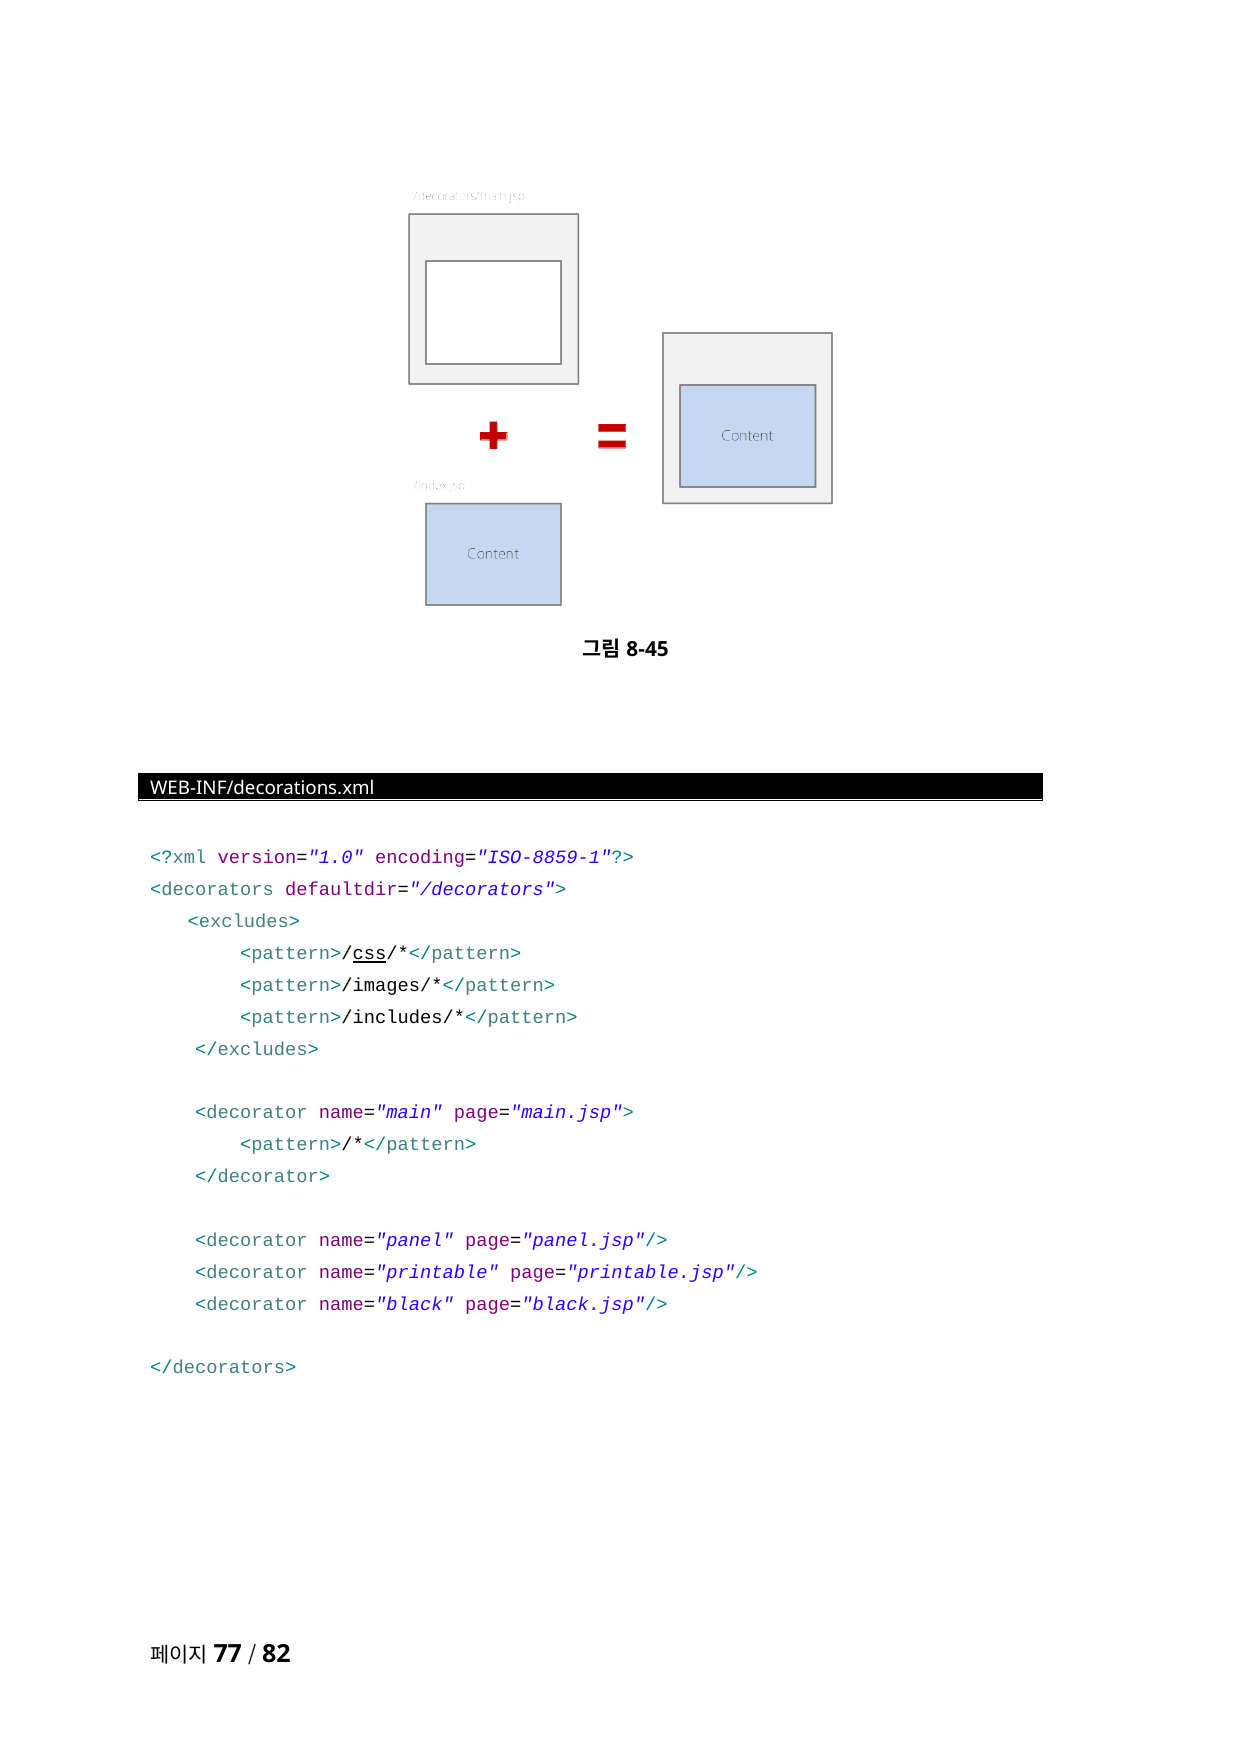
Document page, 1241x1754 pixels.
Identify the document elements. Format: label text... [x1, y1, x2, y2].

text <decorator name="main" page="main.jsp"> [150, 1103, 1090, 1124]
text <decorator name="black" page="black.jsp"/> [150, 1294, 1090, 1316]
table_header WEB-INF/decorations.xml [139, 774, 1042, 799]
text <pattern>/includes/*</pattern> [150, 1008, 1090, 1029]
text </excludes> [150, 1039, 1090, 1061]
text <decorators defaultdir="/decorators"> [150, 880, 1090, 901]
text <decorator name="printable" page="printable.jsp"/> [150, 1263, 1090, 1284]
text <pattern>/css/*</pattern> [150, 944, 1090, 965]
text </decorator> [150, 1167, 1090, 1188]
text <?xml version="1.0" encoding="ISO-8859-1"?> [150, 848, 1090, 869]
text <excludes> [150, 912, 1090, 933]
text <pattern>/*</pattern> [150, 1135, 1090, 1156]
text <pattern>/images/*</pattern> [150, 976, 1090, 997]
text <decorator name="panel" page="panel.jsp"/> [150, 1231, 1090, 1252]
text </decorators> [150, 1358, 1090, 1379]
